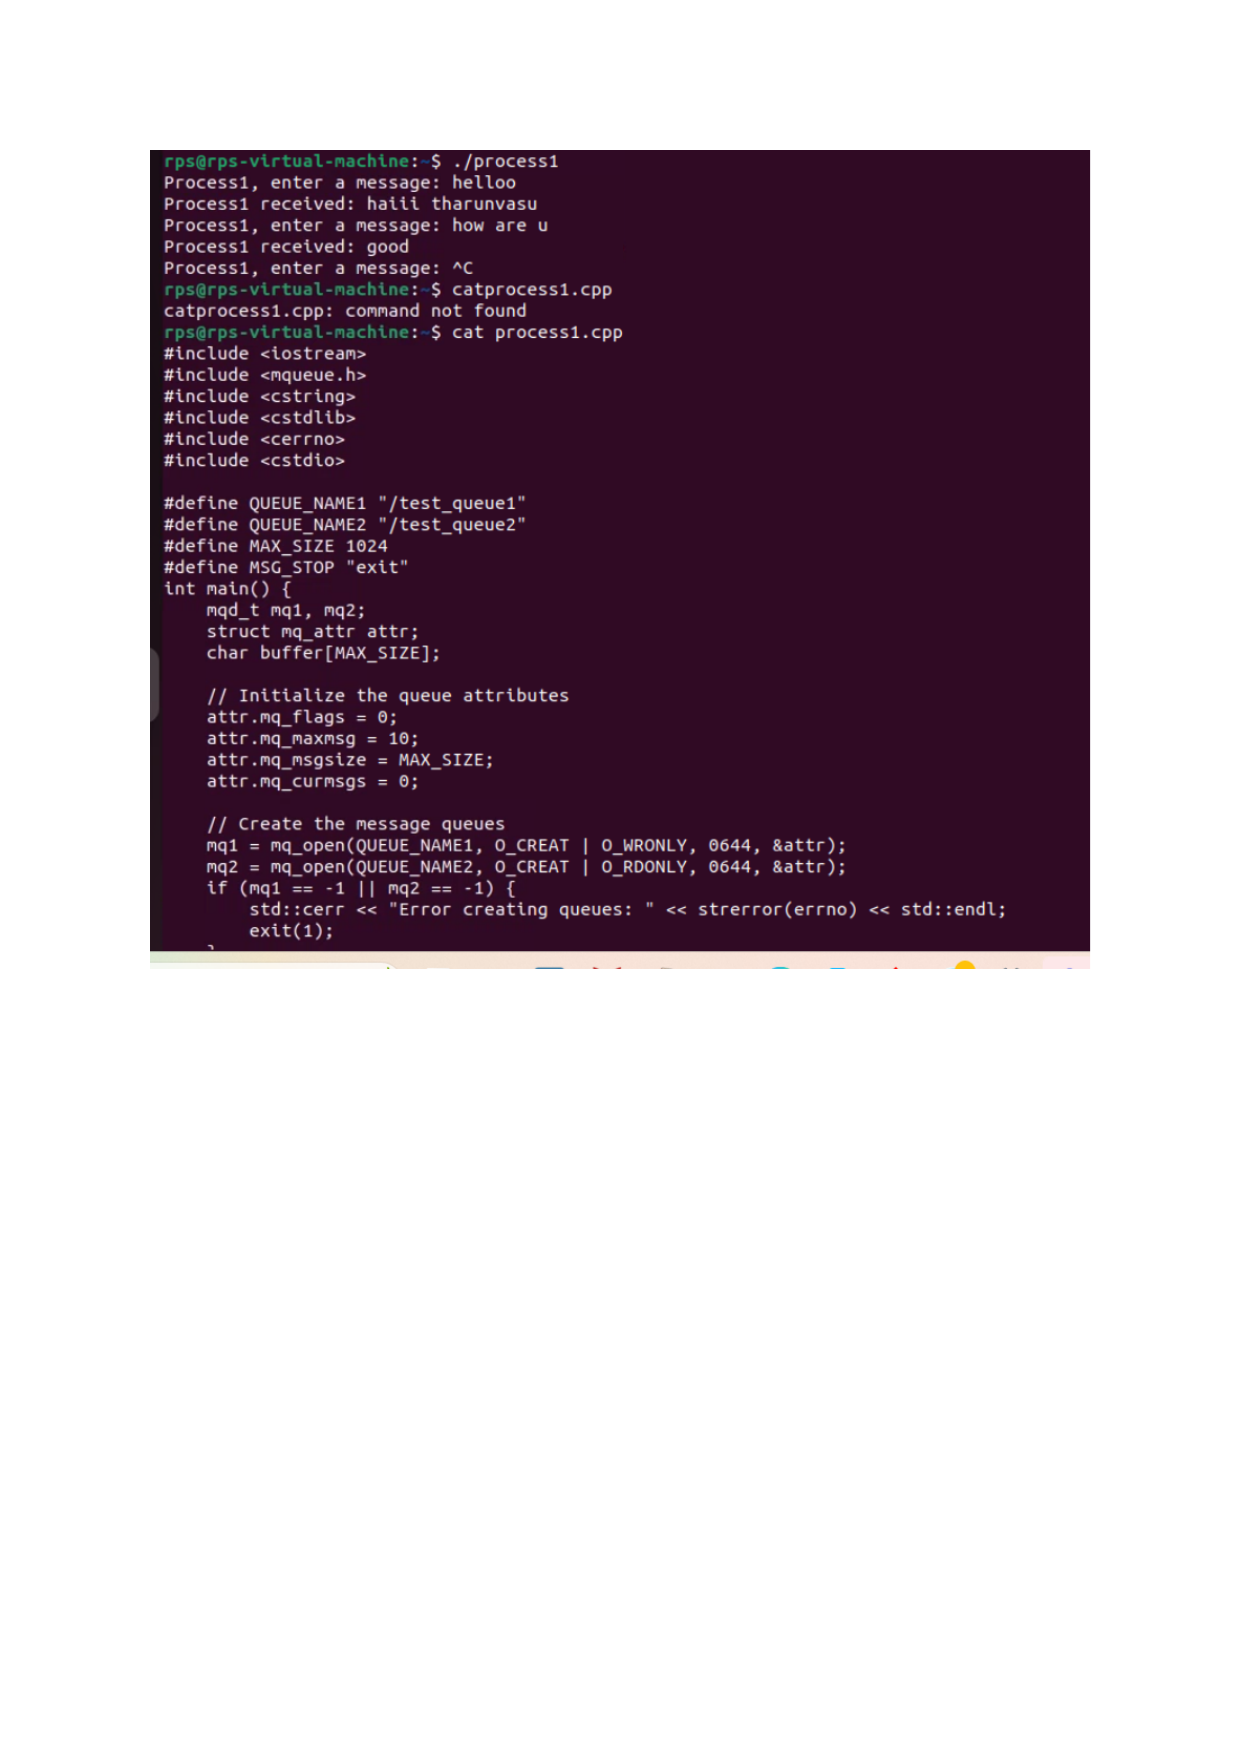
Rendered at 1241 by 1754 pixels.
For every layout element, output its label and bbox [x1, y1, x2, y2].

picture [150, 150, 1091, 969]
